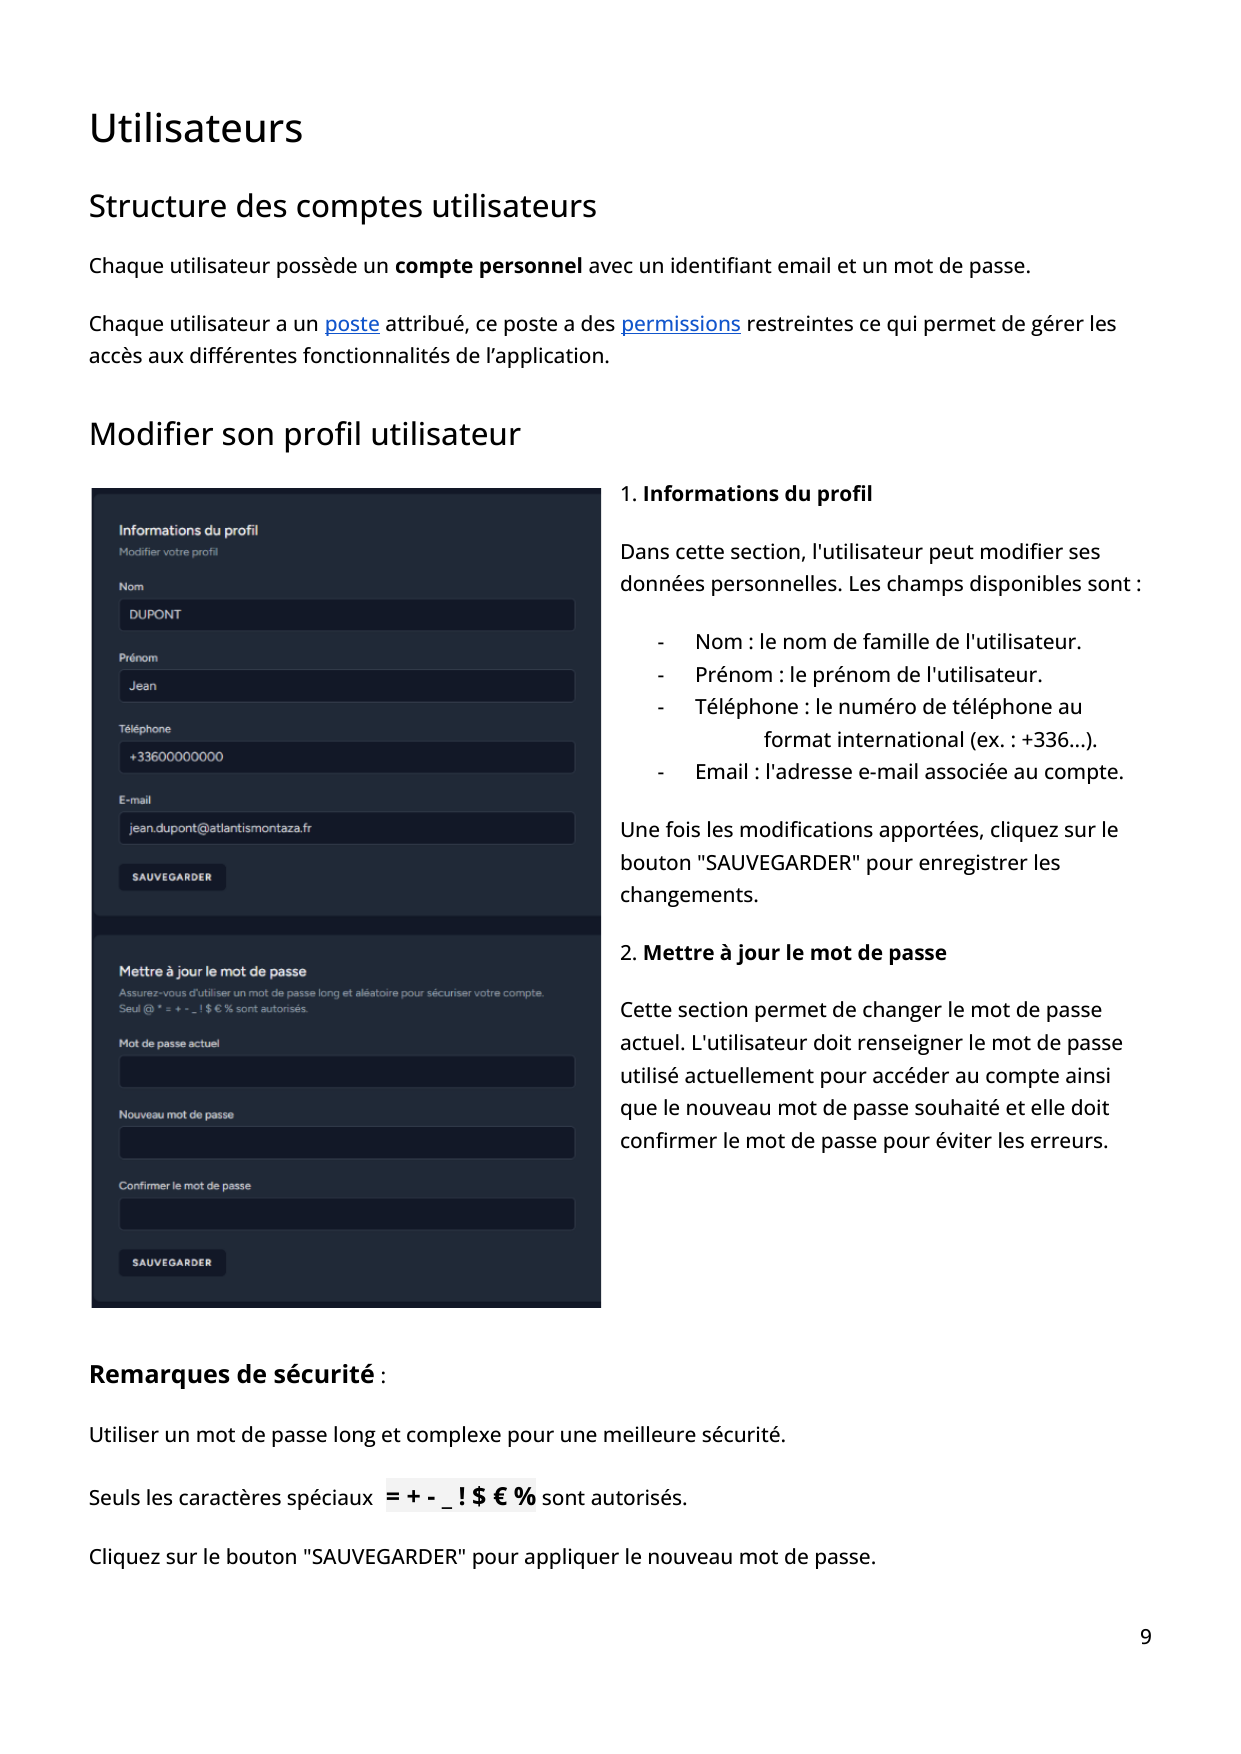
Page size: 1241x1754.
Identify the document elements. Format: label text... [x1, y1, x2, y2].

text Chaque utilisateur a un poste attribué, ce poste a des permissions restreintes ce qui permet de gérer les accès aux différentes fonctionnalités de l’application. [88, 309, 1152, 370]
text Seuls les caractères spéciaux = + - _ ! $ € % sont autorisés. [88, 1478, 386, 1512]
text Utiliser un mot de passe long et complexe pour une meilleure sécurité. [88, 1421, 1152, 1449]
text Dans cette section, l'utilisateur peut modifier ses données personnelles. Les champs disponibles sont : [602, 537, 1152, 598]
picture [91, 488, 602, 1308]
text Chaque utilisateur possède un compte personnel avec un identifiant email et un mot de passe. [88, 251, 1152, 280]
list Téléphone : le numéro de téléphone au format international (ex. : +336...). [602, 692, 1152, 753]
list Prénom : le prénom de l'utilisateur. [602, 660, 1152, 688]
text Cette section permet de changer le mot de passe actuel. L'utilisateur doit renseigner le mot de passe utilisé actuellement pour accéder au compte ainsi que le nouveau mot de passe souhaité et elle doit confirmer le mot de passe pour éviter les erreurs. [602, 996, 1152, 1154]
subtitle Modifier son profil utilisateur [88, 412, 1152, 454]
subtitle Structure des comptes utilisateurs [88, 184, 1152, 226]
text Cliquez sur le bouton "SAUVEGARDER" pour appliquer le nouveau mot de passe. [88, 1542, 1152, 1571]
text 2. Mettre à jour le mot de passe [602, 938, 1152, 966]
text 1. Informations du profil [88, 479, 1152, 508]
text Une fois les modifications apportées, cliquez sur le bouton "SAUVEGARDER" pour enregistrer les changements. [602, 815, 1152, 909]
text Seuls les caractères spéciaux = + - _ ! $ € % sont autorisés. [536, 1478, 1152, 1512]
list Nom : le nom de famille de l'utilisateur. [602, 627, 1152, 656]
list Email : l'adresse e-mail associée au compte. [602, 757, 1152, 786]
subtitle Utilisateurs [88, 101, 1152, 154]
text Remarques de sécurité : [88, 1356, 1152, 1390]
